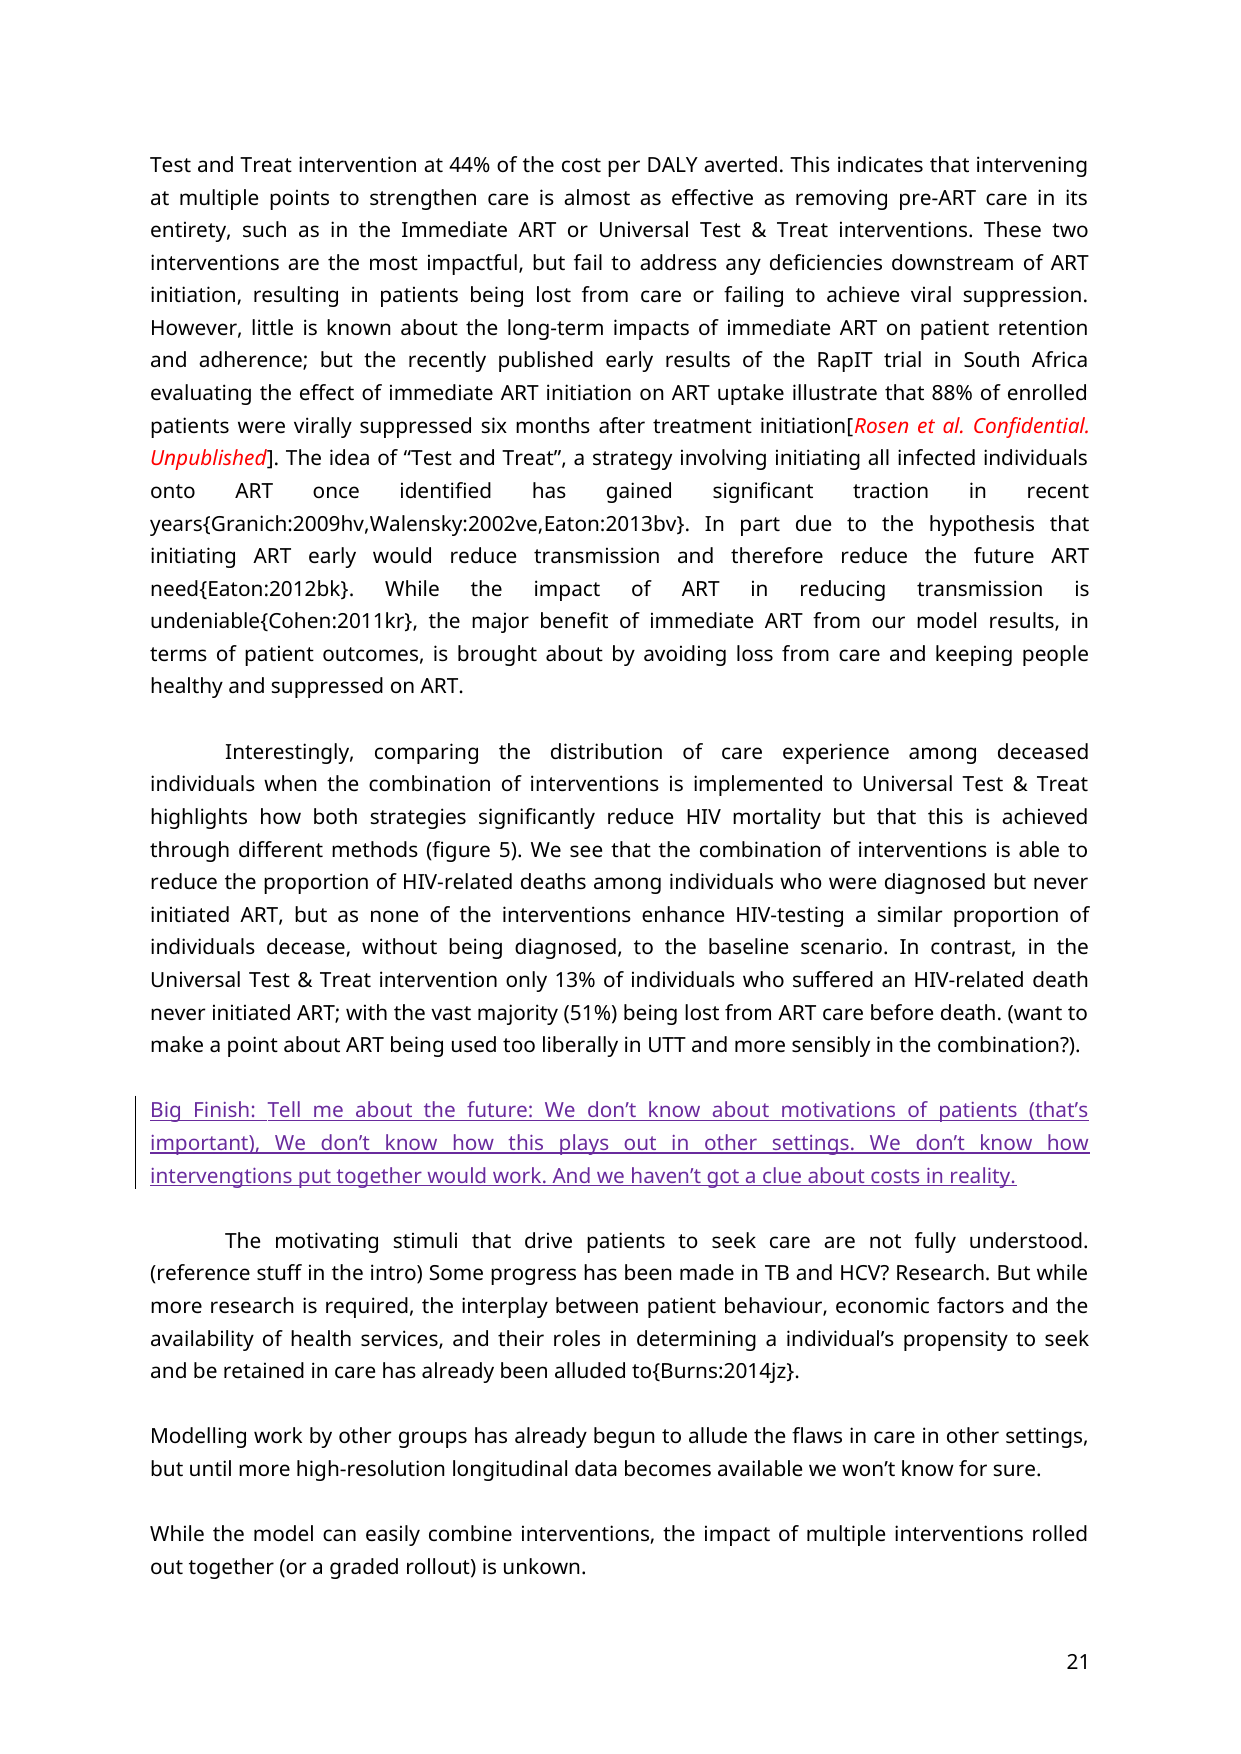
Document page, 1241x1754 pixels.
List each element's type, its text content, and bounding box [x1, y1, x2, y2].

text Modelling work by other groups has already begun to allude the flaws in care in other settings, but until more high-resolution longitudinal data becomes available we won’t know for sure. [150, 1422, 1090, 1483]
text Interestingly, comparing the distribution of care experience among deceased individuals when the combination of interventions is implemented to Universal Test & Treat highlights how both strategies significantly reduce HIV mortality but that this is achieved through different methods (figure 5). We see that the combination of interventions is able to reduce the proportion of HIV-related deaths among individuals who were diagnosed but never initiated ART, but as none of the interventions enhance HIV-testing a similar proportion of individuals decease, without being diagnosed, to the baseline scenario. In contrast, in the Universal Test & Treat intervention only 13% of individuals who suffered an HIV-related death never initiated ART; with the vast majority (51%) being lost from ART care before death. (want to make a point about ART being used too liberally in UTT and more sensibly in the combination?). [150, 737, 1090, 1059]
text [150, 150, 1090, 700]
text While the model can easily combine interventions, the impact of multiple interventions rolled out together (or a graded rollout) is unkown. [150, 1519, 1090, 1580]
text The motivating stimuli that drive patients to seek care are not fully understood. (reference stuff in the intro) Some progress has been made in TB and HCV? Research. But while more research is required, the interplay between patient behaviour, economic factors and the availability of health services, and their roles in determining a individual’s propensity to seek and be retained in care has already been alluded to{Burns:2014jz}. [150, 1226, 1090, 1385]
